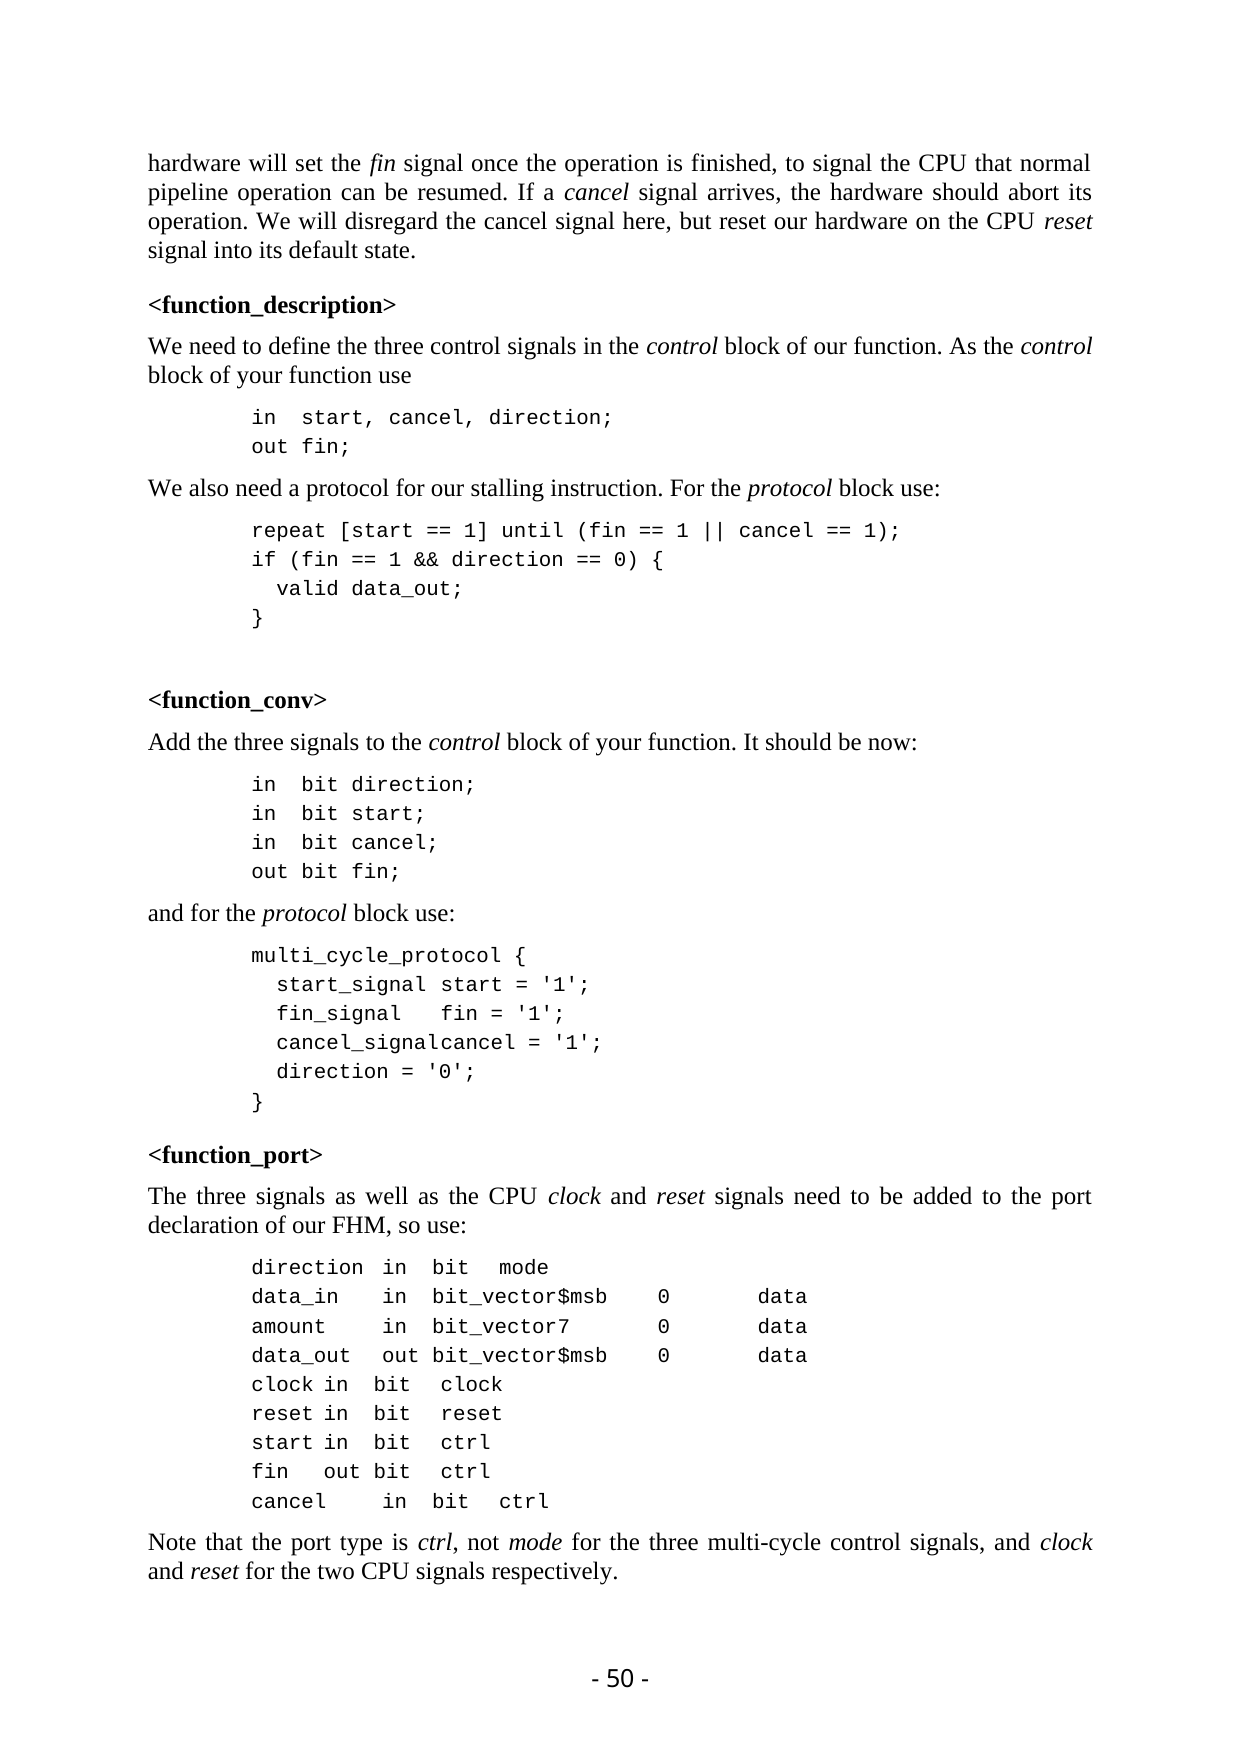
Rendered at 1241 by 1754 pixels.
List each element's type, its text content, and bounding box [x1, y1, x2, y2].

text cancel in bit ctrl [251, 1485, 1092, 1514]
text fin out bit ctrl [251, 1456, 1092, 1485]
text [148, 148, 1092, 264]
text start_signal start = '1'; [251, 968, 1092, 998]
text <function_port> [148, 1139, 1092, 1168]
text out bit fin; [251, 856, 1092, 885]
text in bit direction; [251, 768, 1092, 798]
text and for the protocol block use: [148, 898, 1092, 927]
text The three signals as well as the CPU clock and reset signals need to be added to the port declaration of our FHM, so use: [148, 1181, 1092, 1239]
text Note that the port type is ctrl, not mode for the three multi-cycle control signals, and clock and reset for the two CPU signals respectively. [148, 1527, 1092, 1585]
text in bit cancel; [251, 827, 1092, 856]
text } [251, 1085, 1092, 1114]
text clock in bit clock [251, 1368, 1092, 1398]
text start in bit ctrl [251, 1427, 1092, 1456]
text in start, cancel, direction; [251, 402, 1092, 431]
text multi_cycle_protocol { [251, 939, 1092, 968]
text direction in bit mode [251, 1252, 1092, 1281]
text out fin; [251, 431, 1092, 460]
text direction = '0'; [251, 1056, 1092, 1085]
text data_in in bit_vector $msb 0 data [251, 1281, 1092, 1310]
text Add the three signals to the control block of your function. It should be now: [148, 727, 1092, 756]
text in bit start; [251, 798, 1092, 827]
text amount in bit_vector 7 0 data [251, 1310, 1092, 1339]
text <function_description> [148, 289, 1092, 318]
text We also need a protocol for our stalling instruction. For the protocol block use: [148, 473, 1092, 502]
text if (fin == 1 && direction == 0) { [251, 543, 1092, 573]
text We need to define the three control signals in the control block of our function. As the control block of your function use [148, 331, 1092, 389]
text } [251, 602, 1092, 631]
text cancel_signal cancel = '1'; [251, 1027, 1092, 1056]
text valid data_out; [251, 573, 1092, 602]
text fin_signal fin = '1'; [251, 998, 1092, 1027]
text repeat [start == 1] until (fin == 1 || cancel == 1); [251, 514, 1092, 543]
text data_out out bit_vector $msb 0 data [251, 1339, 1092, 1368]
text reset in bit reset [251, 1398, 1092, 1427]
text <function_conv> [148, 685, 1092, 714]
